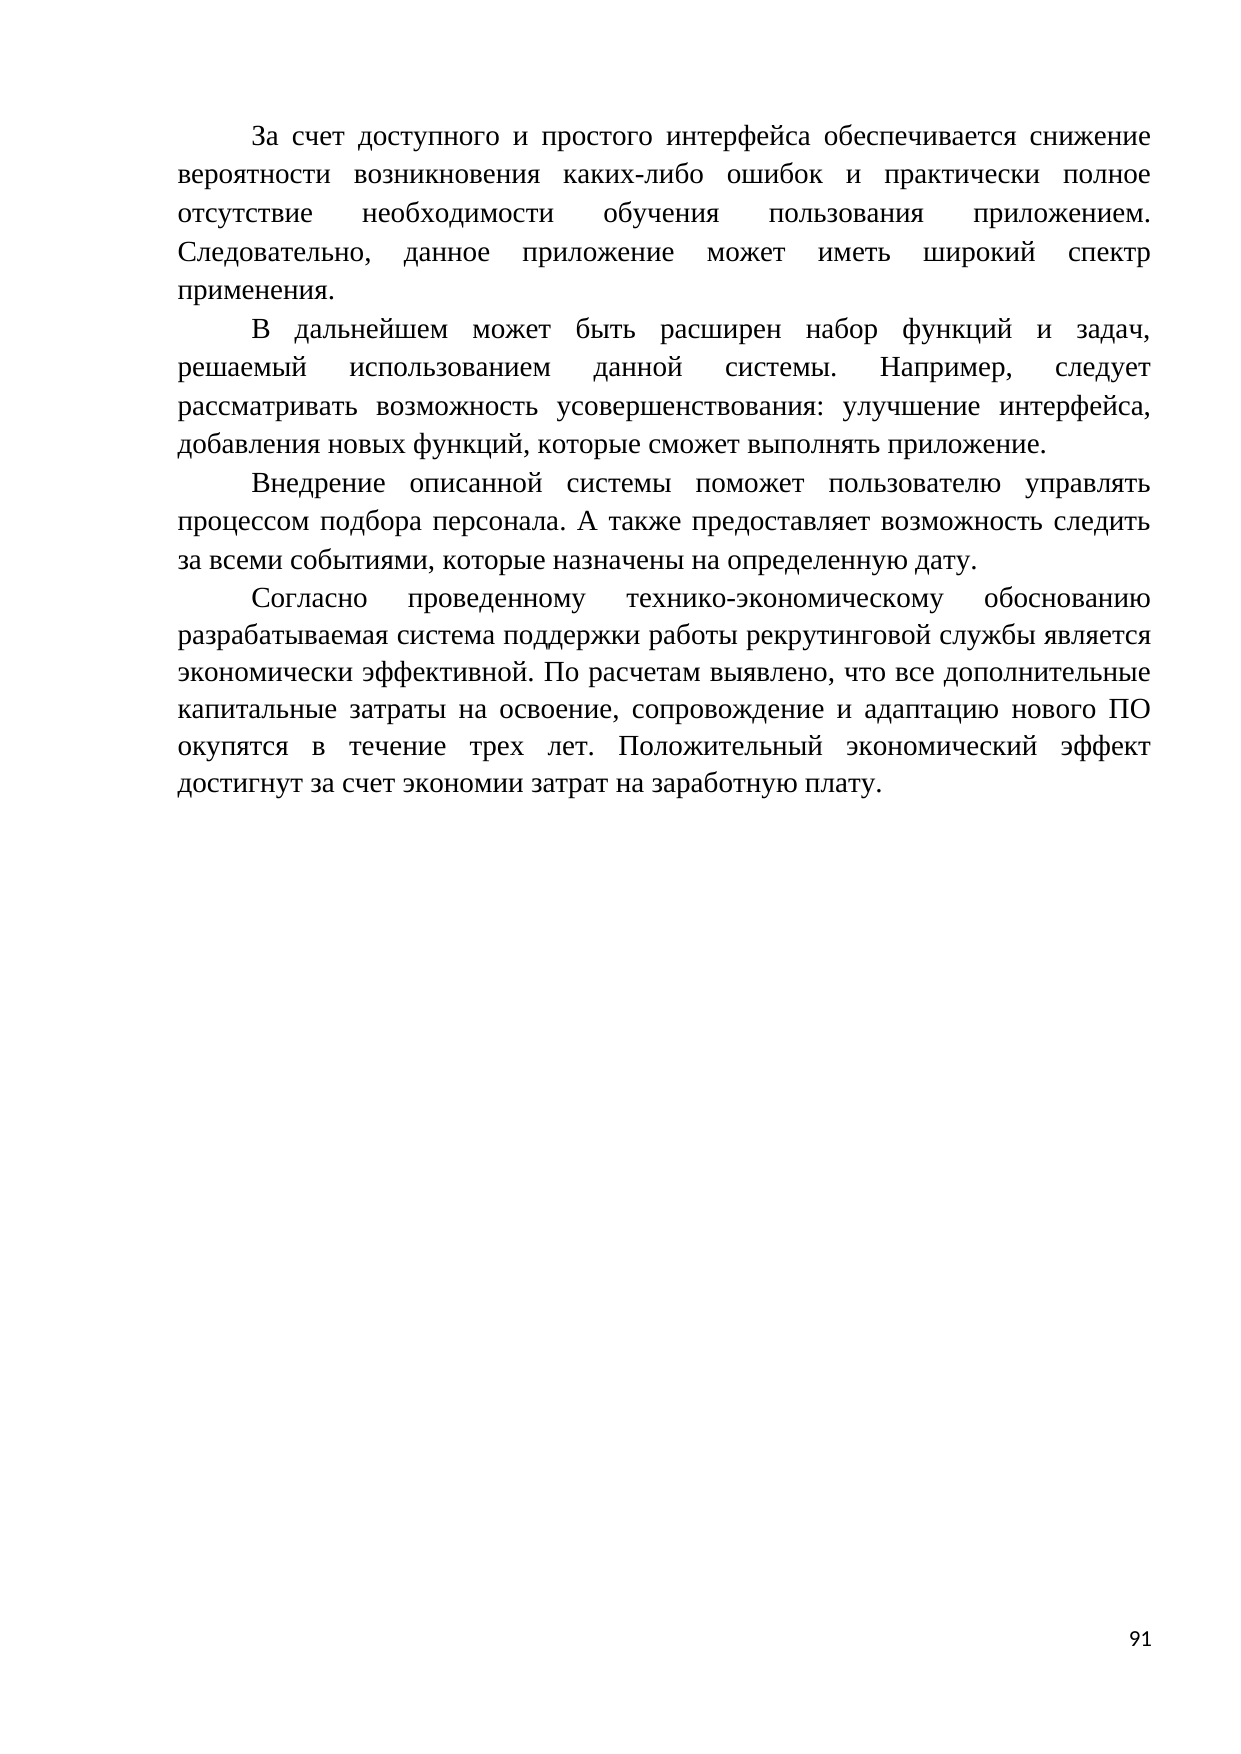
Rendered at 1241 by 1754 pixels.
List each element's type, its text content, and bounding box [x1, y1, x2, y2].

text Согласно проведенному технико-экономическому обоснованию разрабатываемая система поддержки работы рекрутинговой службы является экономически эффективной. По расчетам выявлено, что все дополнительные капитальные затраты на освоение, сопровождение и адаптацию нового ПО окупятся в течение трех лет. Положительный экономический эффект достигнут за счет экономии затрат на заработную плату. [177, 581, 1152, 798]
text В дальнейшем может быть расширен набор функций и задач, решаемый использованием данной системы. Например, следует рассматривать возможность усовершенствования: улучшение интерфейса, добавления новых функций, которые сможет выполнять приложение. [177, 311, 1152, 460]
text За счет доступного и простого интерфейса обеспечивается снижение вероятности возникновения каких-либо ошибок и практически полное отсутствие необходимости обучения пользования приложением. Следовательно, данное приложение может иметь широкий спектр применения. [177, 118, 1152, 306]
text Внедрение описанной системы поможет пользователю управлять процессом подбора персонала. А также предоставляет возможность следить за всеми событиями, которые назначены на определенную дату. [177, 465, 1152, 576]
